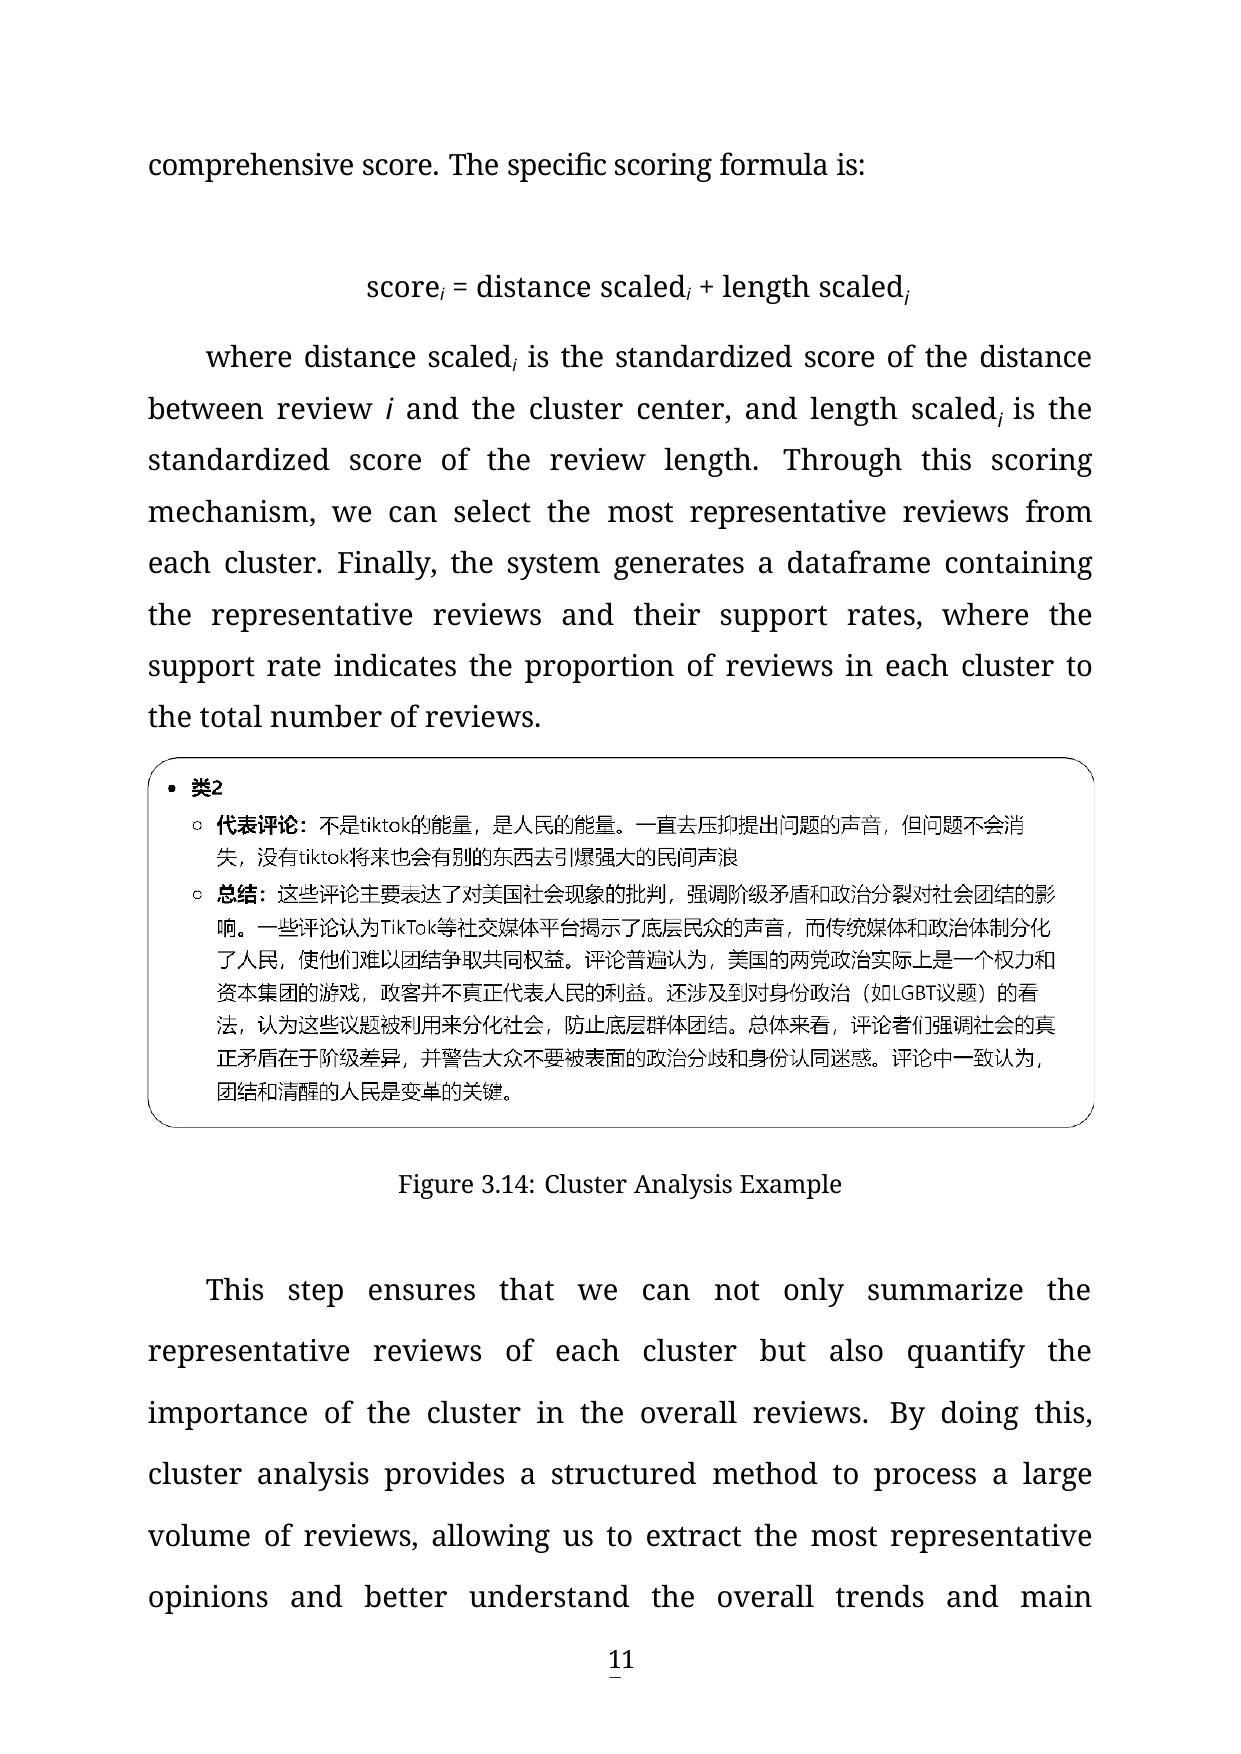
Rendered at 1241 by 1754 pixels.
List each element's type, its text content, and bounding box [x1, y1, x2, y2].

text comprehensive score. The specific scoring formula is: [148, 144, 1155, 184]
text scorei = distance scaledi + length scaledi [366, 266, 1155, 311]
text Figure 3.14: Cluster Analysis Example [141, 1166, 1100, 1200]
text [148, 1269, 1093, 1616]
picture [147, 757, 1095, 1128]
text where distance scaledi is the standardized score of the distance between review i and the cluster center, and length scaledi is the standardized score of the review length. Through this scoring mechanism, we can select the most representative reviews from each cluster. Finally, the system generates a dataframe containing the representative reviews and their support rates, where the support rate indicates the proportion of reviews in each cluster to the total number of reviews. [148, 327, 1093, 738]
